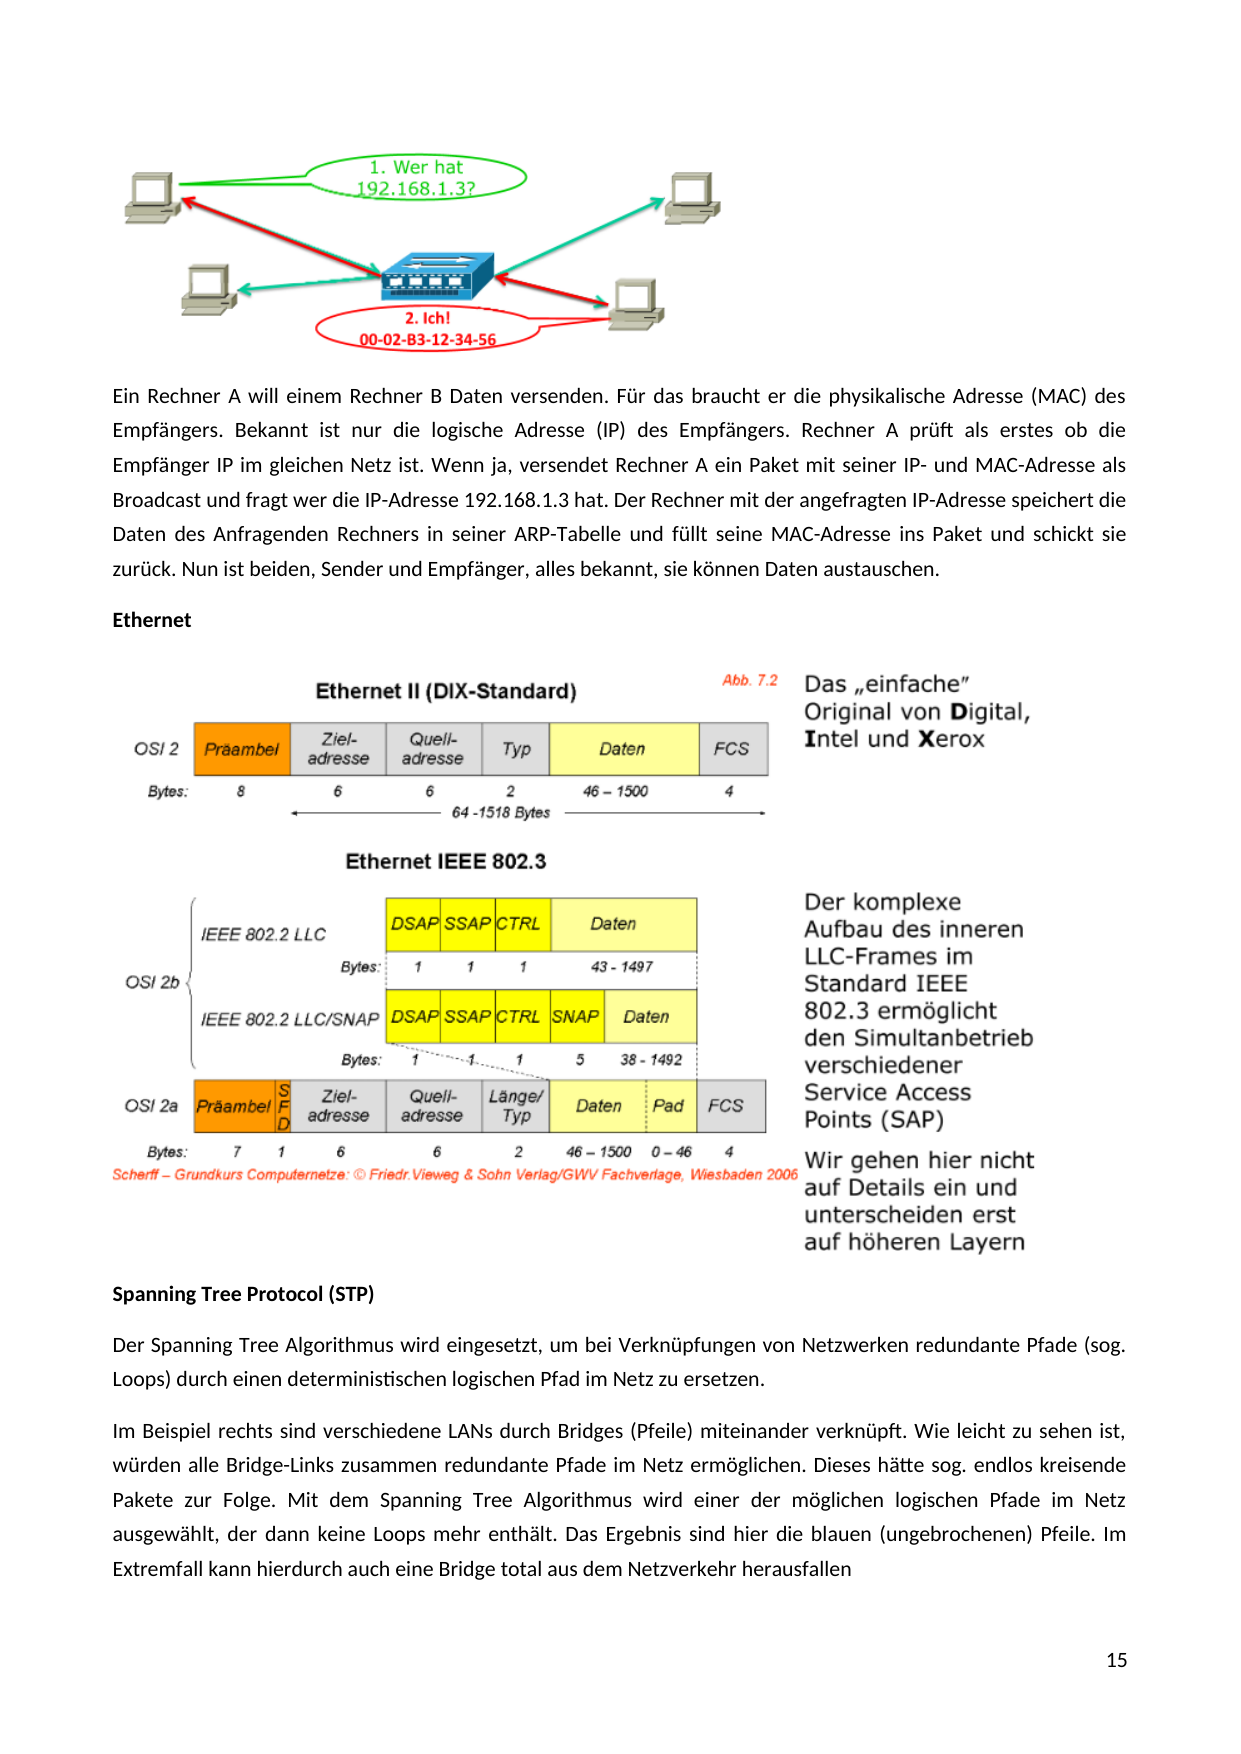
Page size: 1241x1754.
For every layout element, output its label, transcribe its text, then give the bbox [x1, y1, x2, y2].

text Ethernet [112, 606, 1128, 633]
text Ein Rechner A will einem Rechner B Daten versenden. Für das braucht er die physikalische Adresse (MAC) des Empfängers. Bekannt ist nur die logische Adresse (IP) des Empfängers. Rechner A prüft als erstes ob die Empfänger IP im gleichen Netz ist. Wenn ja, versendet Rechner A ein Paket mit seiner IP- und MAC-Adresse als Broadcast und fragt wer die IP-Adresse 192.168.1.3 hat. Der Rechner mit der angefragten IP-Adresse speichert die Daten des Anfragenden Rechners in seiner ARP-Tabelle und füllt seine MAC-Adresse ins Paket und schickt sie zurück. Nun ist beiden, Sender und Empfänger, alles bekannt, sie können Daten austauschen. [112, 382, 1128, 582]
text Der Spanning Tree Algorithmus wird eingesetzt, um bei Verknüpfungen von Netzwerken redundante Pfade (sog. Loops) durch einen deterministischen logischen Pfad im Netz zu ersetzen. [112, 1331, 1128, 1392]
text Im Beispiel rechts sind verschiedene LANs durch Bridges (Pfeile) miteinander verknüpft. Wie leicht zu sehen ist, würden alle Bridge-Links zusammen redundante Pfade im Netz ermöglichen. Dieses hätte sog. endlos kreisende Pakete zur Folge. Mit dem Spanning Tree Algorithmus wird einer der möglichen logischen Pfade im Netz ausgewählt, der dann keine Loops mehr enthält. Das Ergebnis sind hier die blauen (ungebrochenen) Pfeile. Im Extremfall kann hierdurch auch eine Bridge total aus dem Netzverkehr herausfallen [112, 1417, 1128, 1582]
text Spanning Tree Protocol (STP) [112, 1280, 1128, 1306]
picture [112, 150, 729, 358]
picture [112, 657, 1048, 1256]
